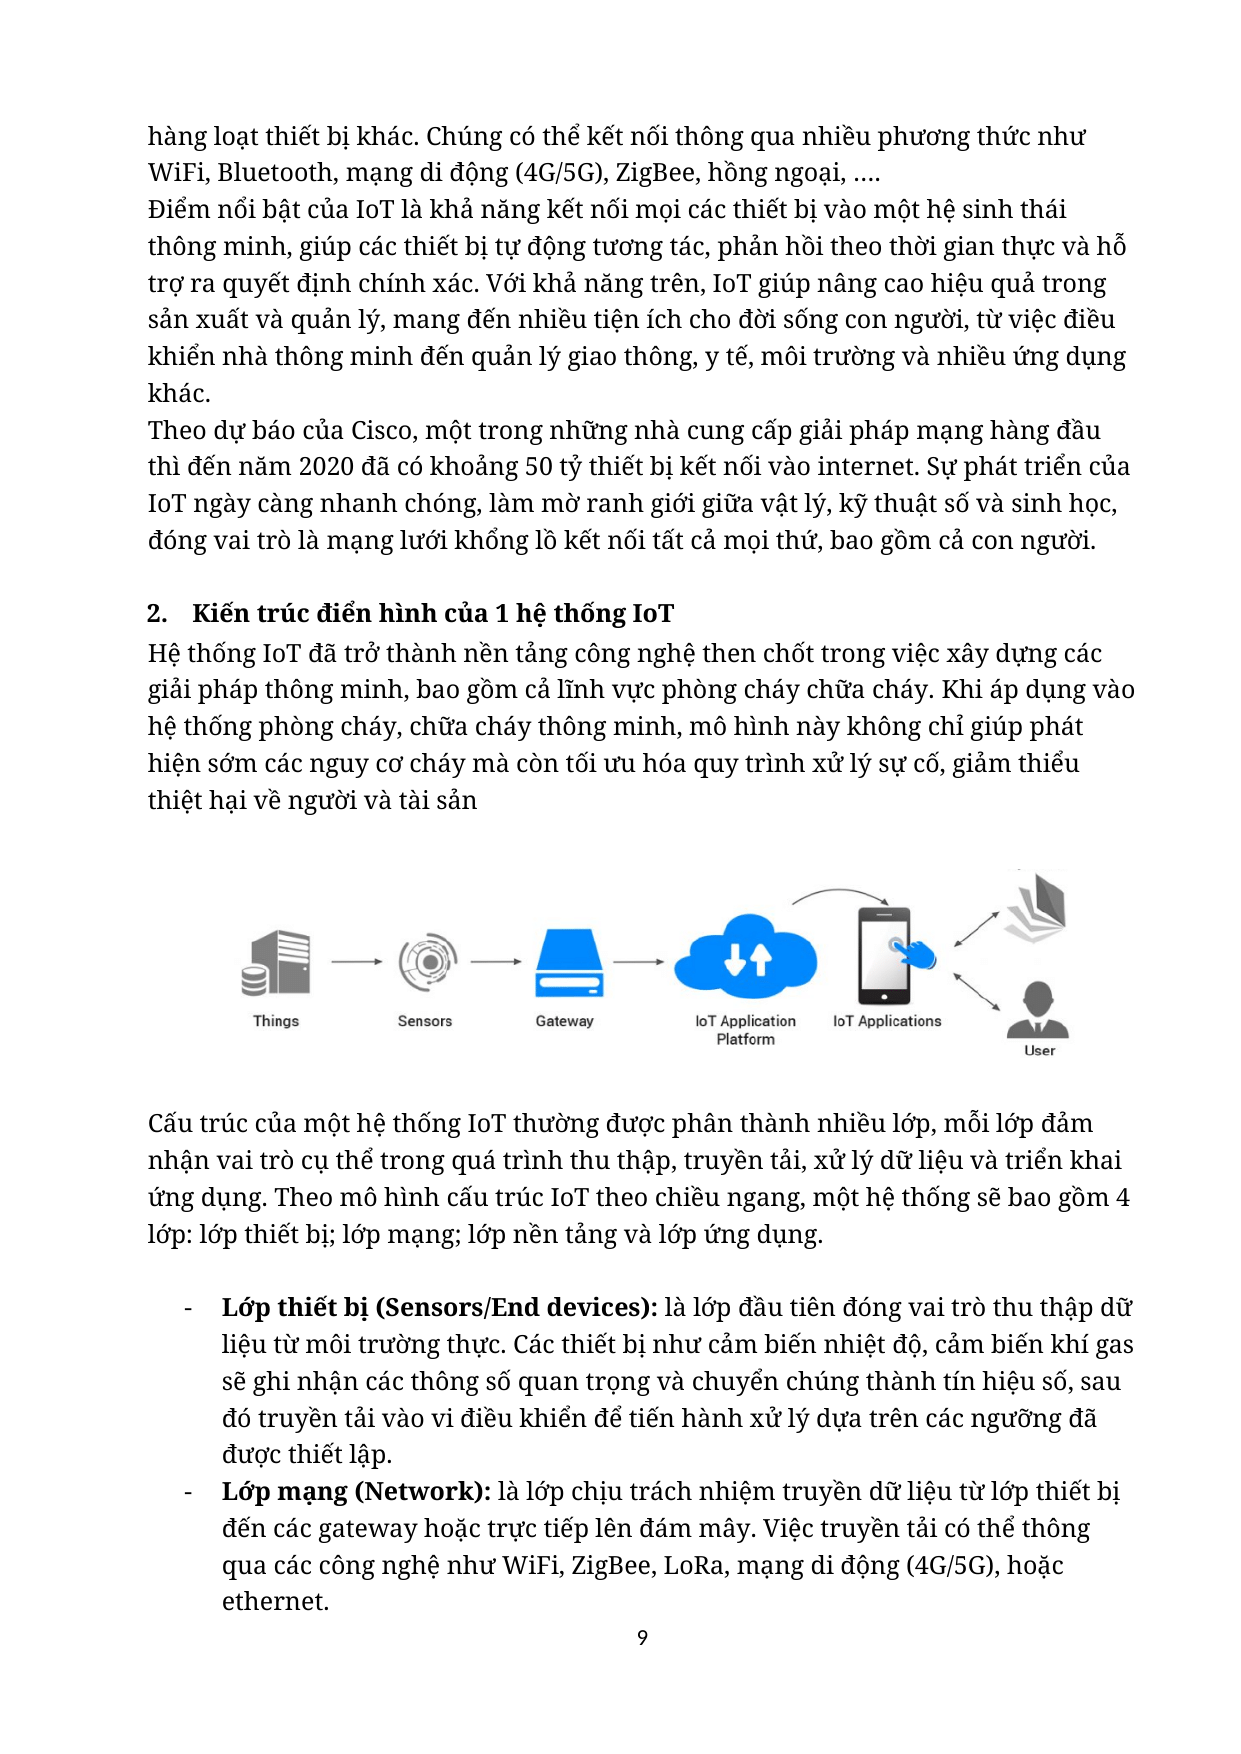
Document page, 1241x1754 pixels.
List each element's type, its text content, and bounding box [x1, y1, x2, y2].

list Lớp thiết bị (Sensors/End devices): là lớp đầu tiên đóng vai trò thu thập dữ liệu từ môi trường thực. Các thiết bị như cảm biến nhiệt độ, cảm biến khí gas sẽ ghi nhận các thông số quan trọng và chuyển chúng thành tín hiệu số, sau đó truyền tải vào vi điều khiển để tiến hành xử lý dựa trên các ngưỡng đã được thiết lập. [184, 1290, 1137, 1471]
list Kiến trúc điển hình của 1 hệ thống IoT [147, 596, 1137, 630]
list Lớp mạng (Network): là lớp chịu trách nhiệm truyền dữ liệu từ lớp thiết bị đến các gateway hoặc trực tiếp lên đám mây. Việc truyền tải có thể thông qua các công nghệ như WiFi, ZigBee, LoRa, mạng di động (4G/5G), hoặc ethernet. [184, 1474, 1137, 1618]
list Điểm nổi bật của IoT là khả năng kết nối mọi các thiết bị vào một hệ sinh thái thông minh, giúp các thiết bị tự động tương tác, phản hồi theo thời gian thực và hỗ trợ ra quyết định chính xác. Với khả năng trên, IoT giúp nâng cao hiệu quả trong sản xuất và quản lý, mang đến nhiều tiện ích cho đời sống con người, từ việc điều khiển nhà thông minh đến quản lý giao thông, y tế, môi trường và nhiều ứng dụng khác. [148, 192, 1137, 409]
list Hệ thống IoT đã trở thành nền tảng công nghệ then chốt trong việc xây dựng các giải pháp thông minh, bao gồm cả lĩnh vực phòng cháy chữa cháy. Khi áp dụng vào hệ thống phòng cháy, chữa cháy thông minh, mô hình này không chỉ giúp phát hiện sớm các nguy cơ cháy mà còn tối ưu hóa quy trình xử lý sự cố, giảm thiểu thiệt hại về người và tài sản [148, 635, 1137, 816]
picture [222, 819, 1091, 1104]
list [148, 118, 1137, 189]
list Theo dự báo của Cisco, một trong những nhà cung cấp giải pháp mạng hàng đầu thì đến năm 2020 đã có khoảng 50 tỷ thiết bị kết nối vào internet. Sự phát triển của IoT ngày càng nhanh chóng, làm mờ ranh giới giữa vật lý, kỹ thuật số và sinh học, đóng vai trò là mạng lưới khổng lồ kết nối tất cả mọi thứ, bao gồm cả con người. [148, 412, 1137, 557]
list Cấu trúc của một hệ thống IoT thường được phân thành nhiều lớp, mỗi lớp đảm nhận vai trò cụ thể trong quá trình thu thập, truyền tải, xử lý dữ liệu và triển khai ứng dụng. Theo mô hình cấu trúc IoT theo chiều ngang, một hệ thống sẽ bao gồm 4 lớp: lớp thiết bị; lớp mạng; lớp nền tảng và lớp ứng dụng. [148, 1106, 1137, 1250]
